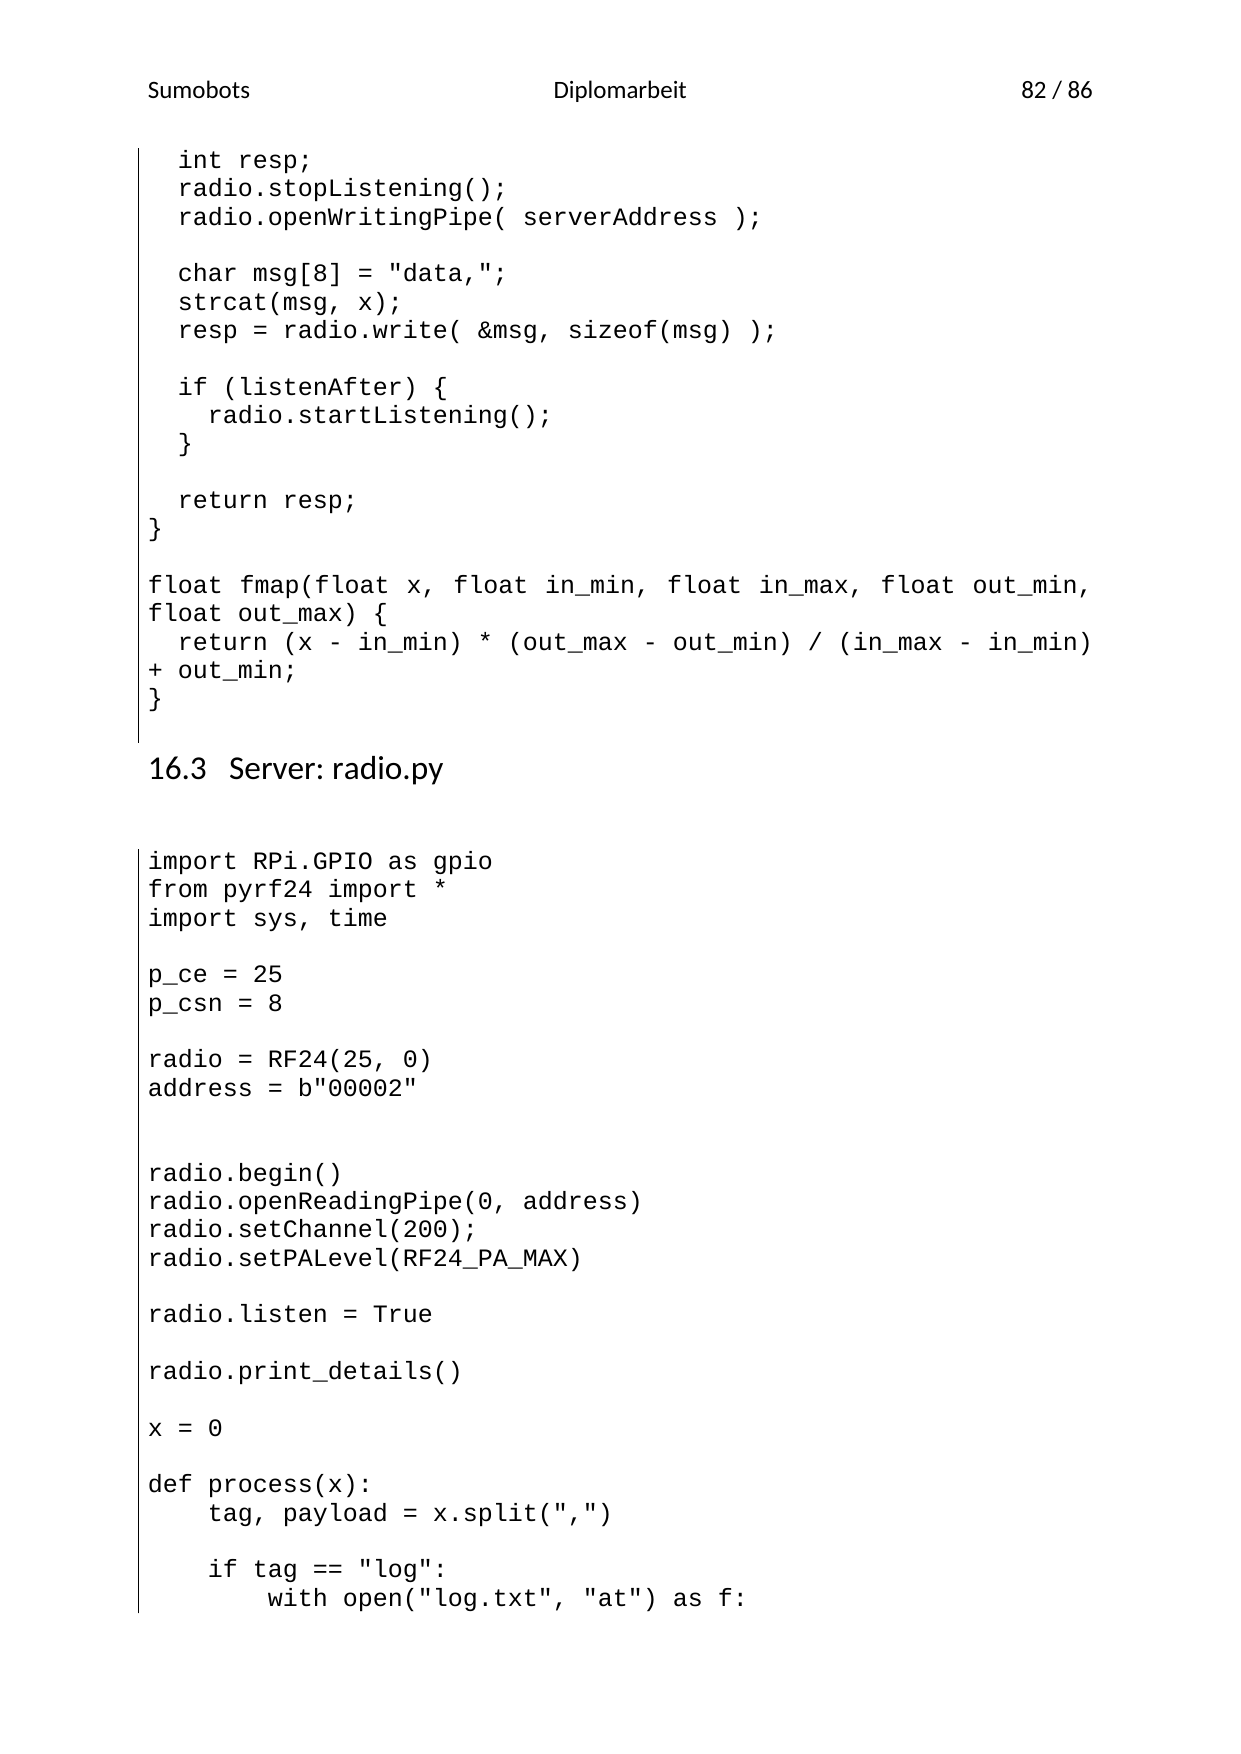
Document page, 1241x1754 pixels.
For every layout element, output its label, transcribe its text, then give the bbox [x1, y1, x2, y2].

text import RPi.GPIO as gpio [148, 848, 1093, 877]
text radio.startListening(); [148, 403, 1093, 431]
text radio.begin() [148, 1160, 1093, 1188]
text if tag == "log": [148, 1557, 1093, 1585]
text float fmap(float x, float in_min, float in_max, float out_min, float out_max) { [148, 573, 1093, 629]
text if (listenAfter) { [148, 374, 1093, 403]
text p_csn = 8 [148, 990, 1093, 1018]
text return (x - in_min) * (out_max - out_min) / (in_max - in_min) + out_min; [148, 629, 1093, 686]
text radio.listen = True [148, 1302, 1093, 1330]
text radio.openReadingPipe(0, address) [148, 1188, 1093, 1217]
text def process(x): [148, 1472, 1093, 1500]
text radio.setChannel(200); [148, 1217, 1093, 1245]
text } [148, 431, 1093, 459]
text address = b"00002" [148, 1075, 1093, 1103]
text radio.print_details() [148, 1358, 1093, 1387]
text strcat(msg, x); [148, 289, 1093, 318]
text radio.setPALevel(RF24_PA_MAX) [148, 1245, 1093, 1273]
text import sys, time [148, 905, 1093, 933]
subtitle Server: radio.py [148, 747, 1093, 787]
text } [148, 686, 1093, 714]
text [148, 318, 1093, 346]
text int resp; [148, 148, 1093, 176]
text char msg[8] = "data,"; [148, 261, 1093, 289]
text tag, payload = x.split(",") [148, 1500, 1093, 1528]
text } [148, 516, 1093, 544]
text with open("log.txt", "at") as f: [148, 1585, 1093, 1613]
text return resp; [148, 488, 1093, 516]
text radio = RF24(25, 0) [148, 1047, 1093, 1075]
text radio.openWritingPipe( serverAddress ); [148, 204, 1093, 233]
text radio.stopListening(); [148, 176, 1093, 204]
text from pyrf24 import * [148, 877, 1093, 905]
text x = 0 [148, 1415, 1093, 1443]
text p_ce = 25 [148, 962, 1093, 990]
